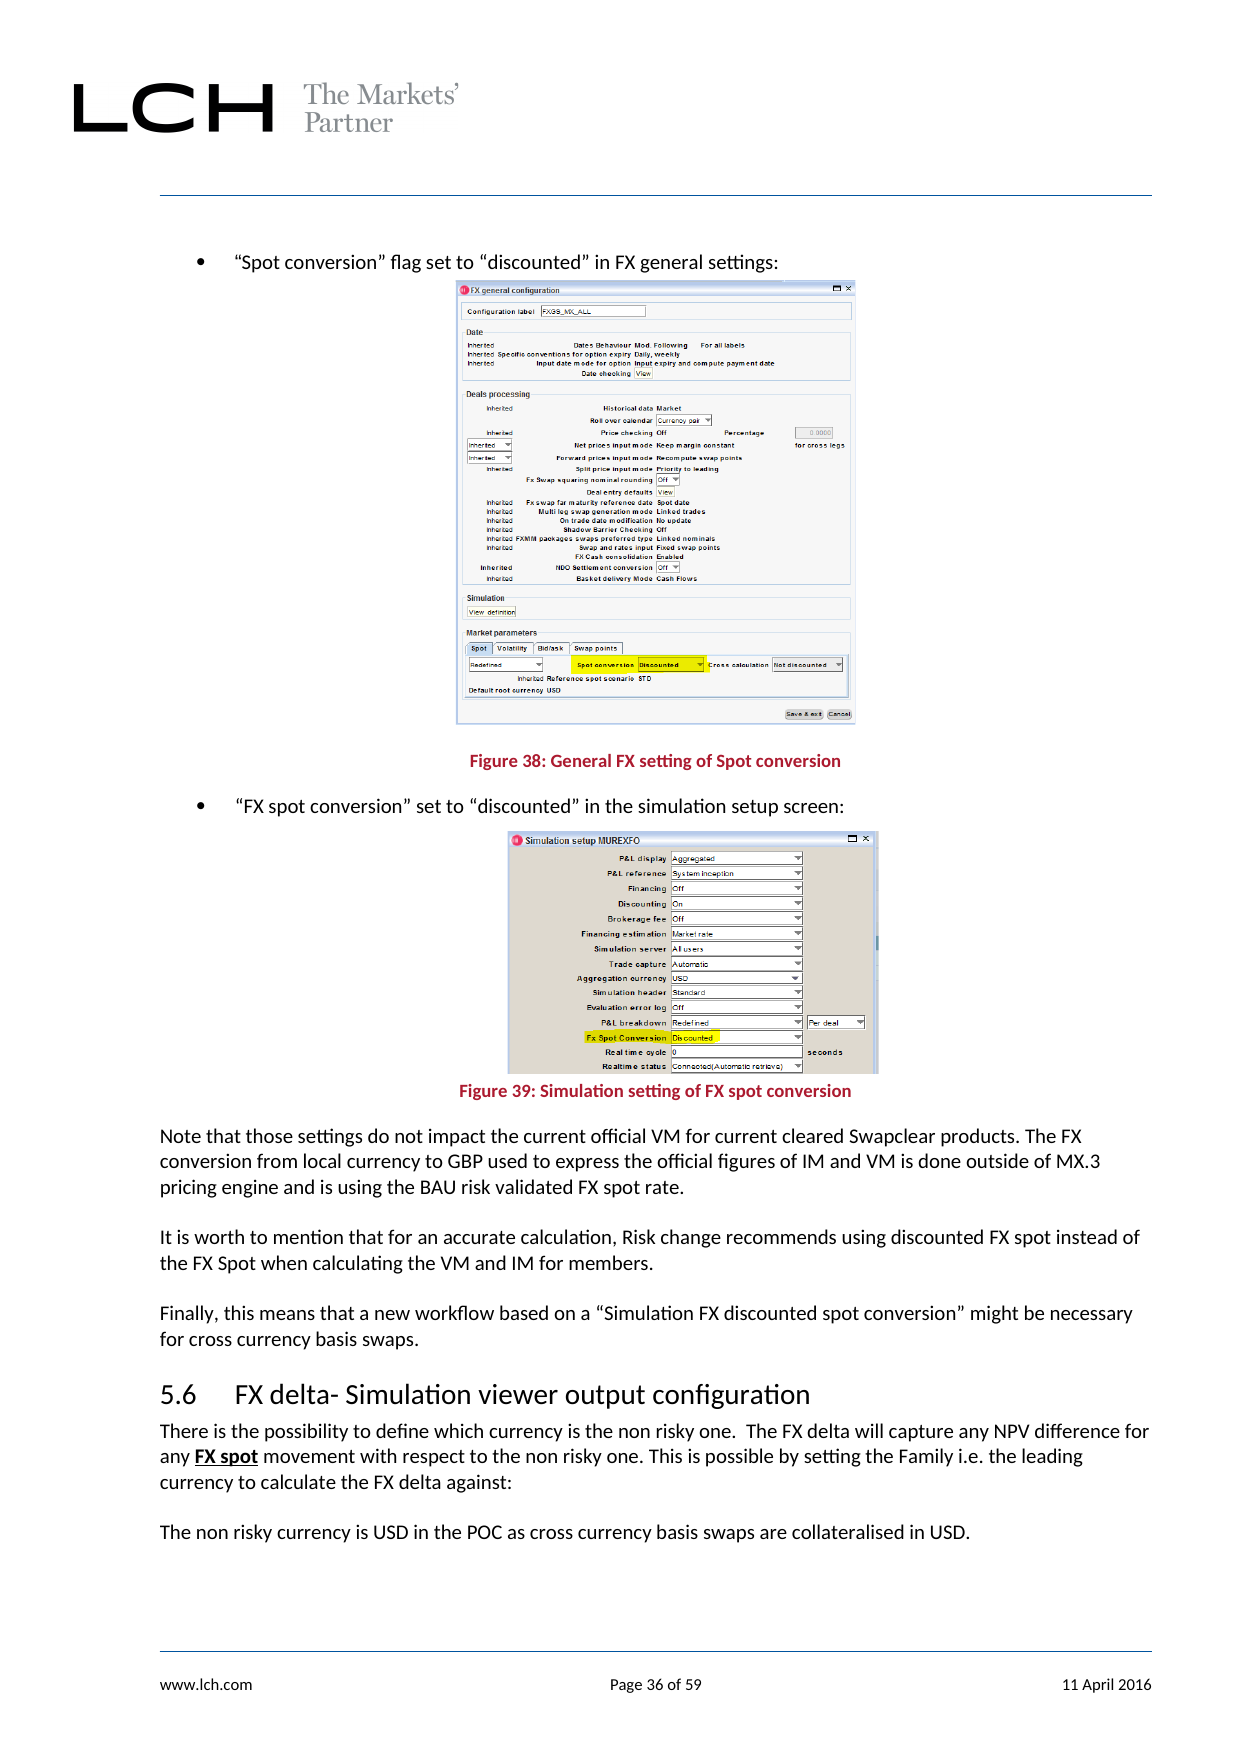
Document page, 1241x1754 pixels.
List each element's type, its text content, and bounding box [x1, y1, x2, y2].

picture [507, 831, 879, 1074]
text Note that those settings do not impact the current official VM for current cleared Swapclear products. The FX conversion from local currency to GBP used to express the official figures of IM and VM is done outside of MX.3 pricing engine and is using the BAU risk validated FX spot rate. [159, 1123, 1152, 1199]
subtitle FX delta- Simulation viewer output configuration [159, 1376, 1152, 1412]
text There is the possibility to define which currency is the non risky one. The FX delta will capture any NPV difference for any FX spot movement with respect to the non risky one. This is possible by setting the Family i.e. the leading currency to calculate the FX delta against: [159, 1418, 1152, 1494]
text Finally, this means that a new workflow based on a “Simulation FX discounted spot conversion” might be necessary for cross currency basis swaps. [159, 1300, 1152, 1351]
text It is worth to mention that for an accurate calculation, Risk change recommends using discounted FX spot instead of the FX Spot when calculating the VM and IM for members. [159, 1224, 1152, 1275]
text The non risky currency is USD in the POC as cross currency basis swaps are collateralised in USD. [159, 1519, 1152, 1545]
picture [73, 82, 459, 133]
picture [455, 280, 856, 725]
list “Spot conversion” flag set to “discounted” in FX general settings: [197, 249, 1152, 274]
list “FX spot conversion” set to “discounted” in the simulation setup screen: [197, 793, 1152, 818]
